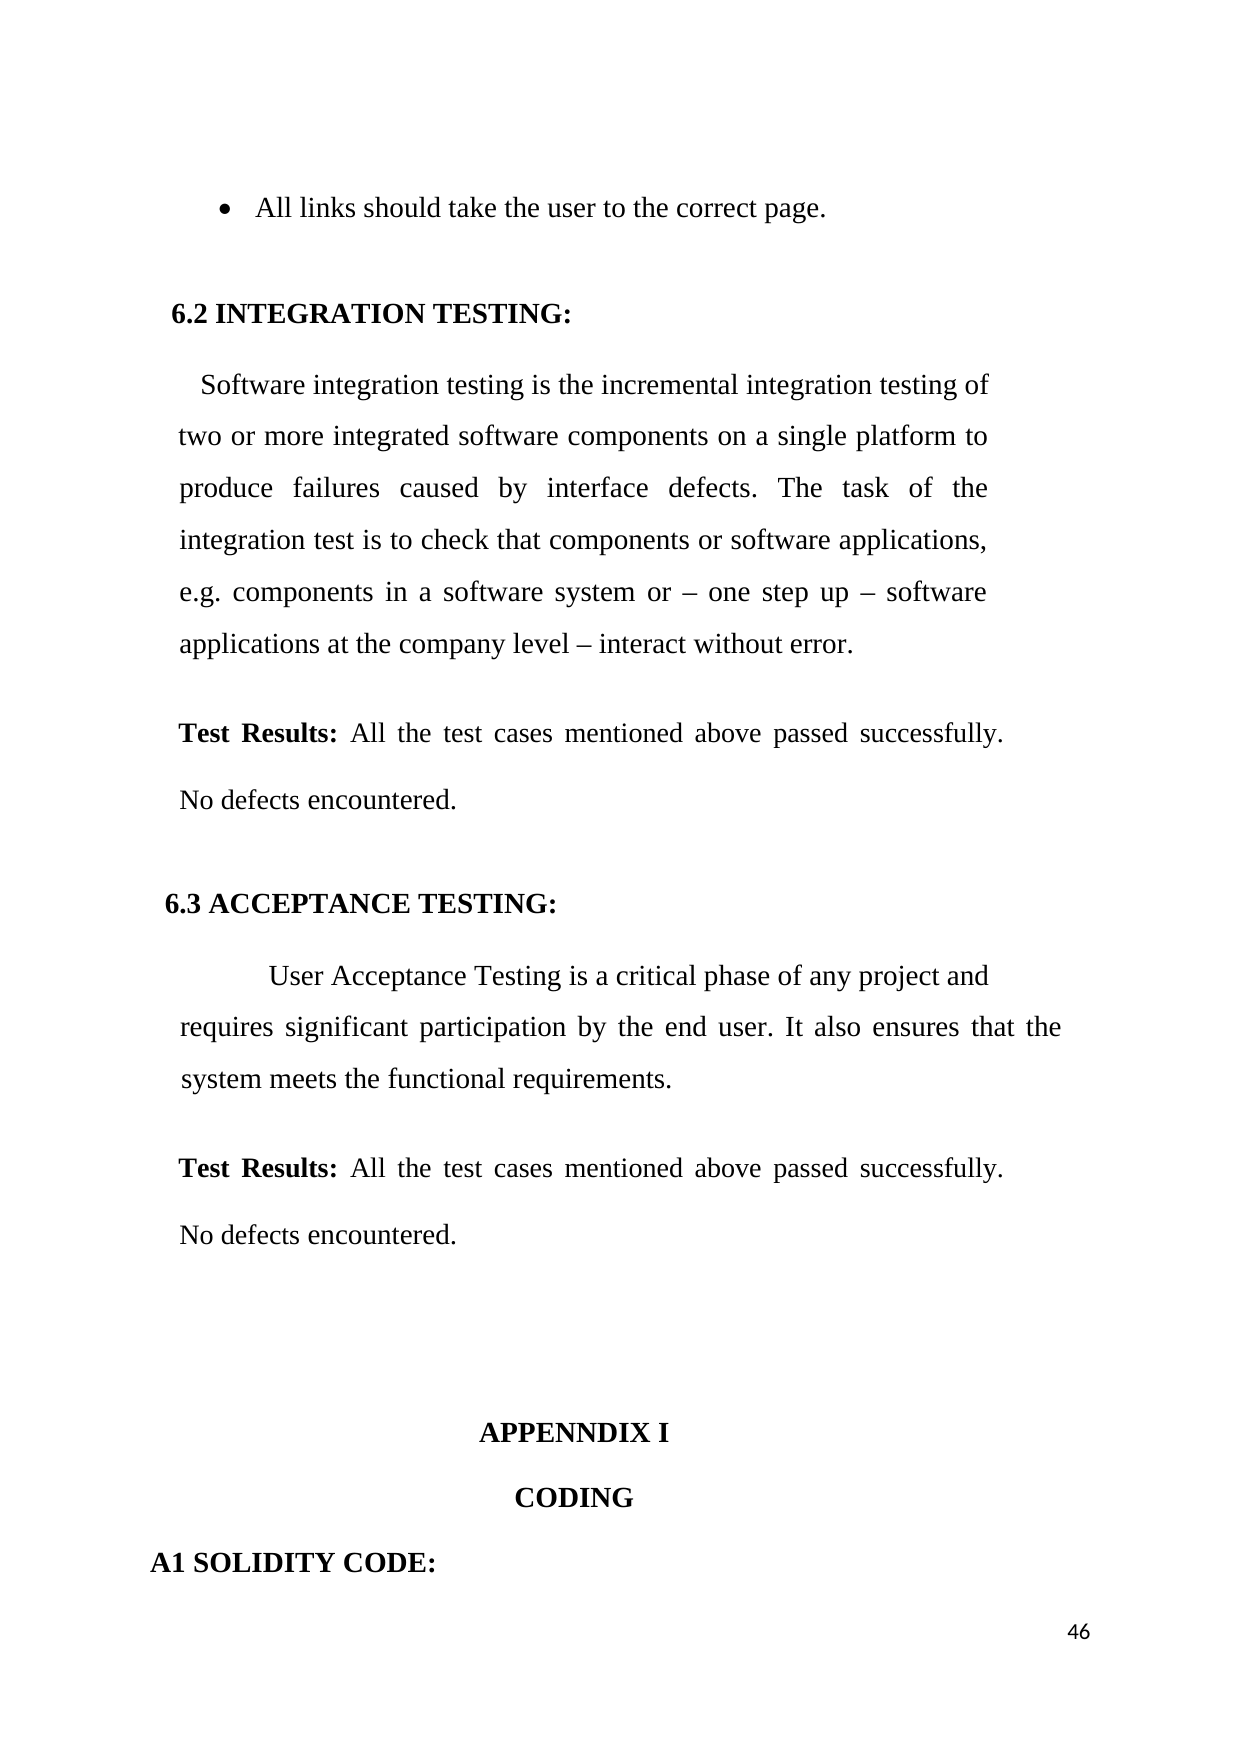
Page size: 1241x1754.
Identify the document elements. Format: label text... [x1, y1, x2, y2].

list All links should take the user to the correct page. [217, 189, 1076, 225]
text two or more integrated software components on a single platform to produce failures caused by interface defects. The task of the integration test is to check that components or software applications, e.g. components in a software system or – one step up – software applications at the company level – interact without error. [178, 418, 988, 660]
text 6.3 ACCEPTANCE TESTING: [150, 886, 1090, 919]
text A1 SOLIDITY CODE: [150, 1545, 998, 1579]
text 6.2 INTEGRATION TESTING: [171, 296, 1090, 329]
text User Acceptance Testing is a critical phase of any project and [150, 958, 989, 991]
text APPENNDIX I [150, 1415, 998, 1449]
text Software integration testing is the incremental integration testing of [150, 367, 989, 401]
text CODING [150, 1480, 998, 1514]
text Test Results: All the test cases mentioned above passed successfully. No defects​ encountered. [178, 1151, 1005, 1251]
text Test Results: All the test cases mentioned above passed successfully. No defects​ encountered. [178, 716, 1005, 816]
text requires significant participation by the end user. It also ensures that the system meets the functional requirements. [180, 1009, 1063, 1095]
